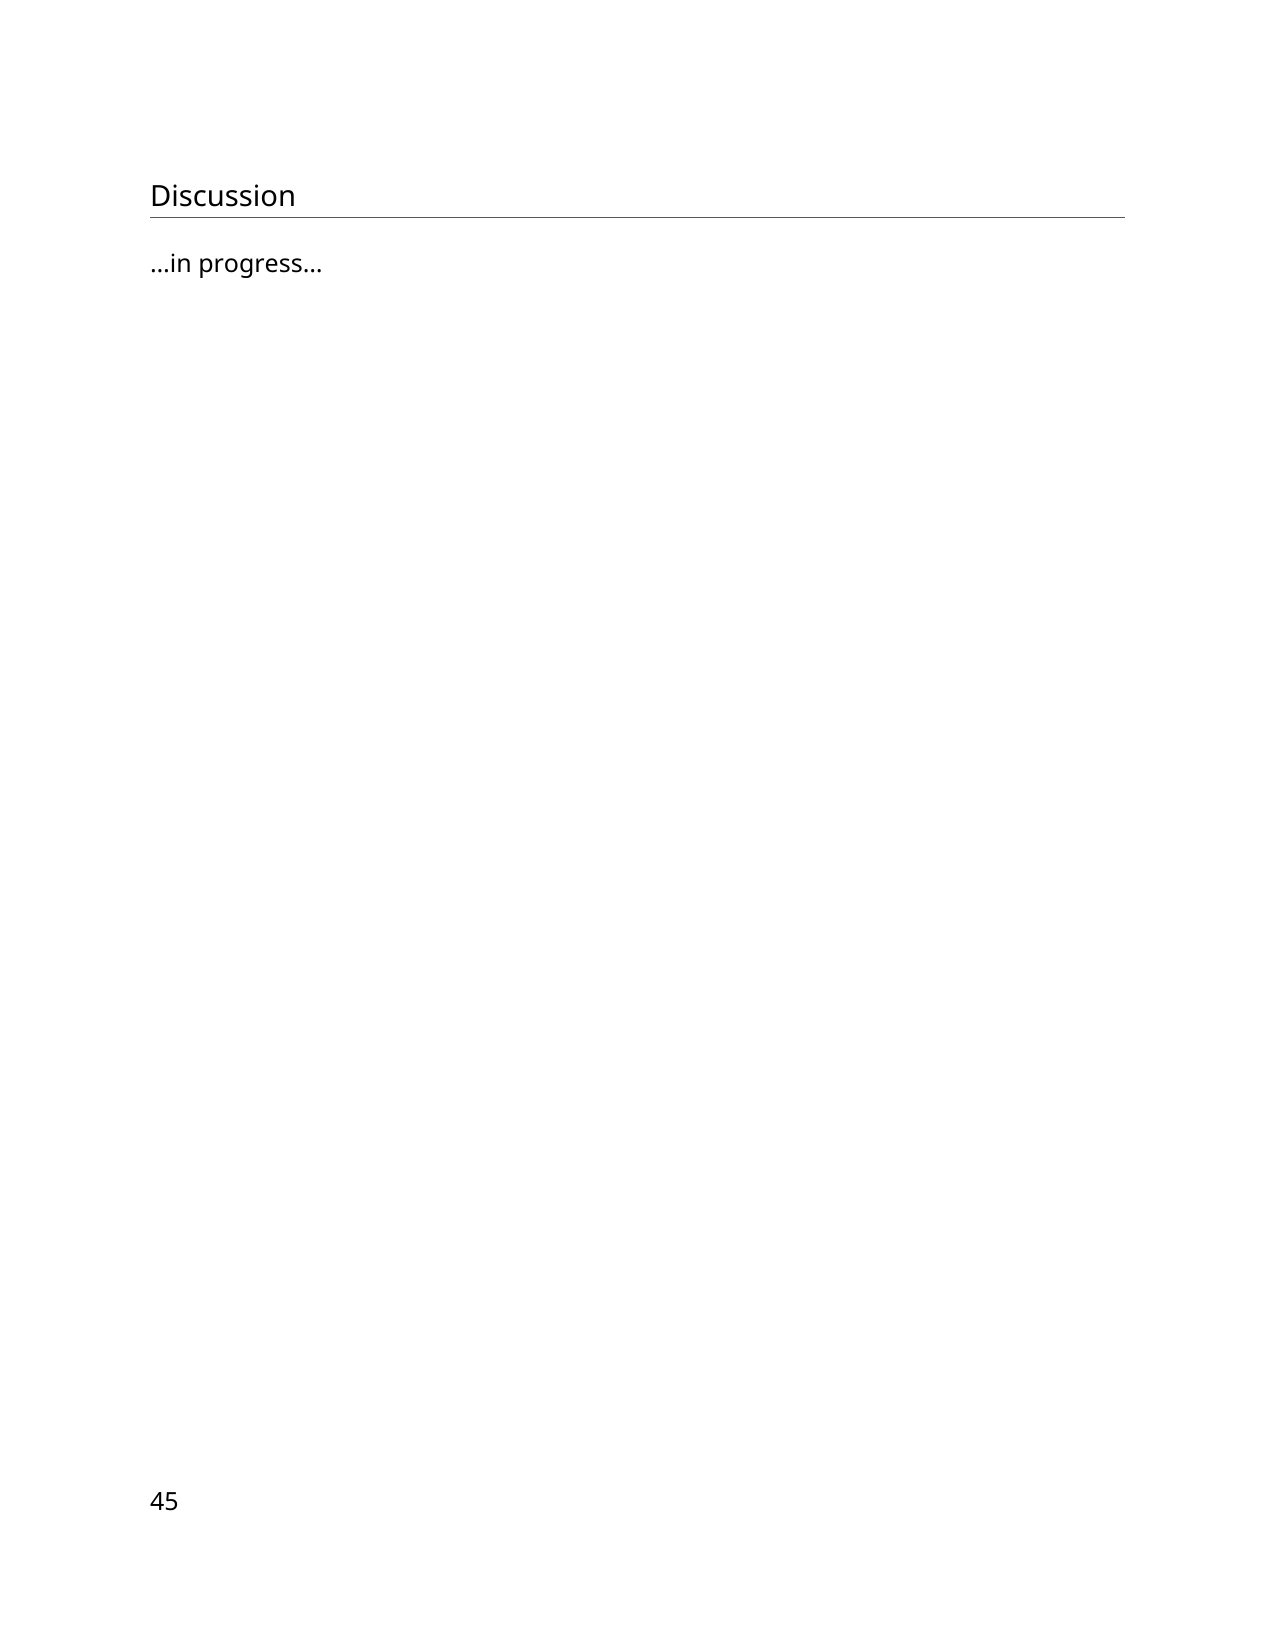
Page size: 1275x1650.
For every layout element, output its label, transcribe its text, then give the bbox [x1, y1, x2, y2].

subtitle Discussion [150, 175, 1125, 217]
text …in progress… [150, 246, 1125, 280]
